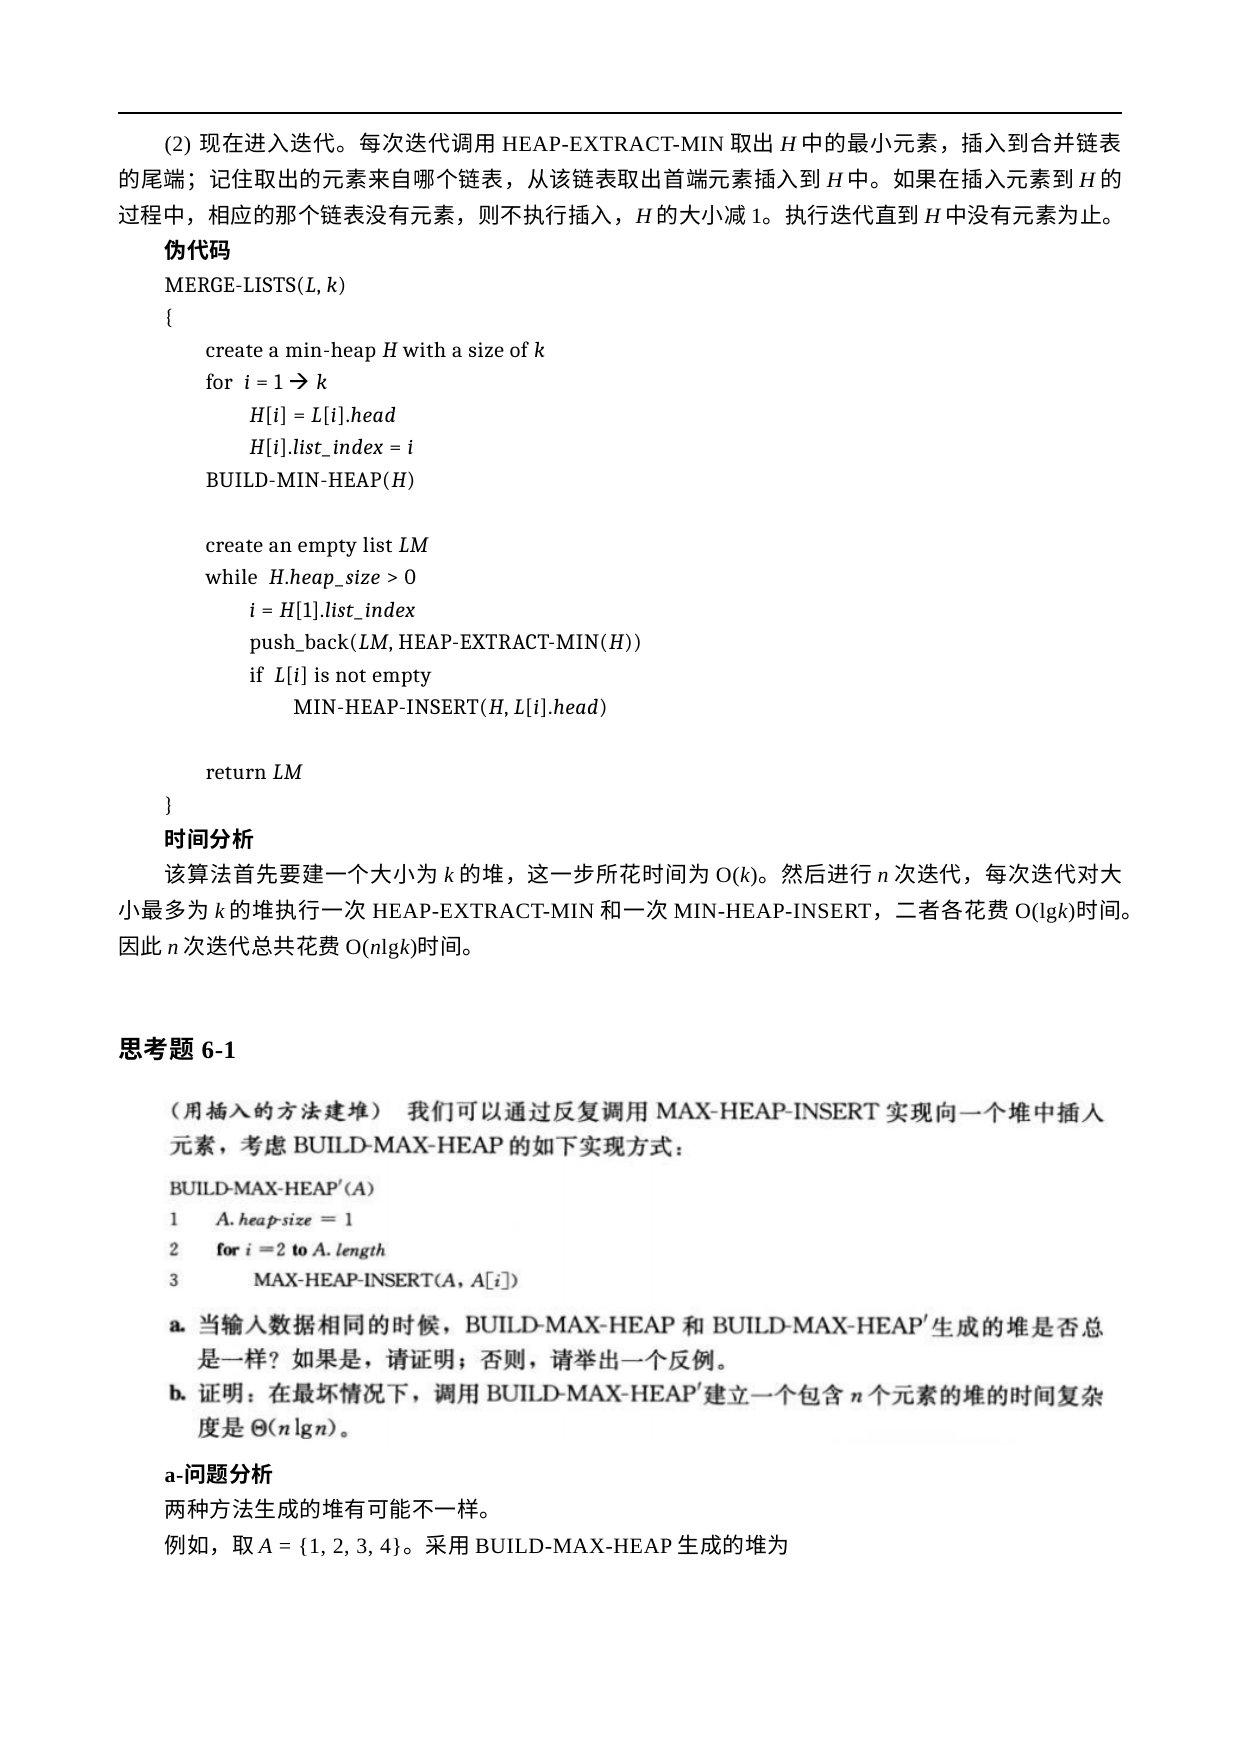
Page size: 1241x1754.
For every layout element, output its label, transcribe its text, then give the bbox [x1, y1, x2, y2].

text (2) 现在进入迭代。每次迭代调用HEAP-EXTRACT-MIN取出H中的最小元素，插入到合并链表的尾端；记住取出的元素来自哪个链表，从该链表取出首端元素插入到H中。如果在插入元素到H的过程中，相应的那个链表没有元素，则不执行插入，H的大小减1。执行迭代直到H中没有元素为止。 [118, 126, 1122, 230]
text 例如，取A = {1, 2, 3, 4}。采用BUILD-MAX-HEAP生成的堆为 [118, 1528, 1122, 1560]
text 伪代码 [118, 233, 1122, 266]
text 该算法首先要建一个大小为k的堆，这一步所花时间为O(k)。然后进行n次迭代，每次迭代对大小最多为k的堆执行一次HEAP-EXTRACT-MIN和一次MIN-HEAP-INSERT，二者各花费O(lgk)时间。因此n次迭代总共花费O(nlgk)时间。 [118, 857, 1122, 961]
text create a min-heap H with a size of k [118, 334, 1122, 366]
text push_back(LM, HEAP-EXTRACT-MIN(H)) [118, 626, 1122, 659]
text { [118, 301, 1122, 334]
text for i = 1 k [118, 366, 1122, 399]
text MERGE-LISTS(L, k) [118, 269, 1122, 301]
text create an empty list LM [118, 529, 1122, 561]
text BUILD-MIN-HEAP(H) [118, 464, 1122, 496]
text while H.heap_size > 0 [159, 561, 1122, 594]
text 两种方法生成的堆有可能不一样。 [118, 1492, 1122, 1524]
text H[i] = L[i].head [118, 399, 1122, 431]
text } [118, 789, 1122, 821]
text H[i].list_index = i [118, 431, 1122, 464]
text 时间分析 [118, 821, 1122, 854]
text if L[i] is not empty [118, 659, 1122, 691]
picture [161, 1096, 1109, 1445]
subtitle 思考题 6-1 [118, 1015, 1122, 1080]
text return LM [118, 756, 1122, 789]
text i = H[1].list_index [159, 594, 1122, 626]
text a-问题分析 [118, 1456, 1122, 1489]
text MIN-HEAP-INSERT(H, L[i].head) [118, 691, 1122, 724]
